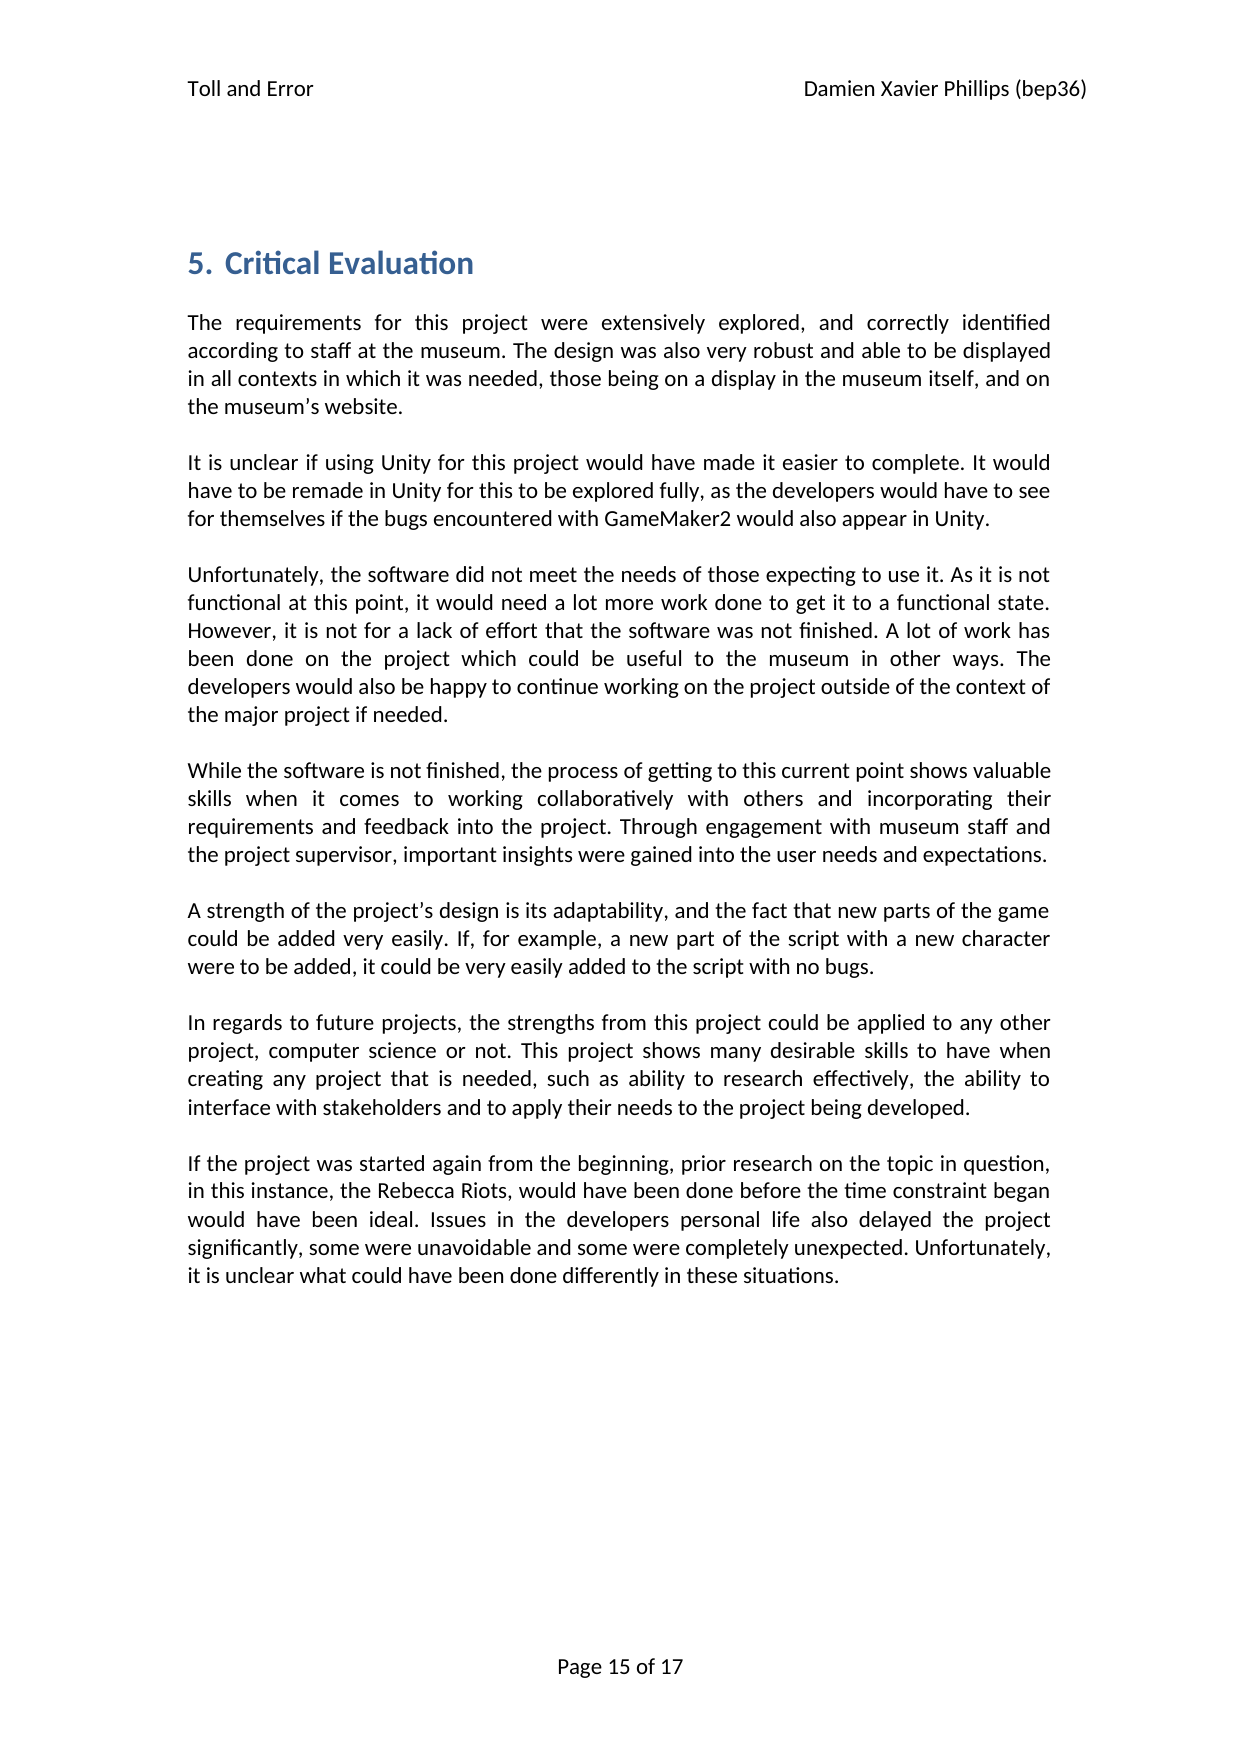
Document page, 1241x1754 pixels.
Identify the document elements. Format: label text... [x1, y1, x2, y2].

text While the software is not finished, the process of getting to this current point shows valuable skills when it comes to working collaboratively with others and incorporating their requirements and feedback into the project. Through engagement with museum staff and the project supervisor, important insights were gained into the user needs and expectations. [187, 756, 1053, 868]
text Unfortunately, the software did not meet the needs of those expecting to use it. As it is not functional at this point, it would need a lot more work done to get it to a functional state. However, it is not for a lack of effort that the software was not finished. A lot of work has been done on the project which could be useful to the museum in other ways. The developers would also be happy to continue working on the project outside of the context of the major project if needed. [187, 560, 1053, 728]
text It is unclear if using Unity for this project would have made it easier to complete. It would have to be remade in Unity for this to be explored fully, as the developers would have to see for themselves if the bugs encountered with GameMaker2 would also appear in Unity. [187, 448, 1053, 532]
subtitle Critical Evaluation [187, 242, 1053, 283]
text In regards to future projects, the strengths from this project could be applied to any other project, computer science or not. This project shows many desirable skills to have when creating any project that is needed, such as ability to research effectively, the ability to interface with stakeholders and to apply their needs to the project being developed. [187, 1008, 1053, 1121]
text If the project was started again from the beginning, prior research on the topic in question, in this instance, the Rebecca Riots, would have been done before the time constraint began would have been ideal. Issues in the developers personal life also delayed the project significantly, some were unavoidable and some were completely unexpected. Unfortunately, it is unclear what could have been done differently in these situations. [187, 1149, 1053, 1289]
text A strength of the project’s design is its adaptability, and the fact that new parts of the game could be added very easily. If, for example, a new part of the script with a new character were to be added, it could be very easily added to the script with no bugs. [187, 896, 1053, 981]
text The requirements for this project were extensively explored, and correctly identified according to staff at the museum. The design was also very robust and able to be displayed in all contexts in which it was needed, those being on a display in the museum itself, and on the museum’s website. [187, 308, 1053, 420]
